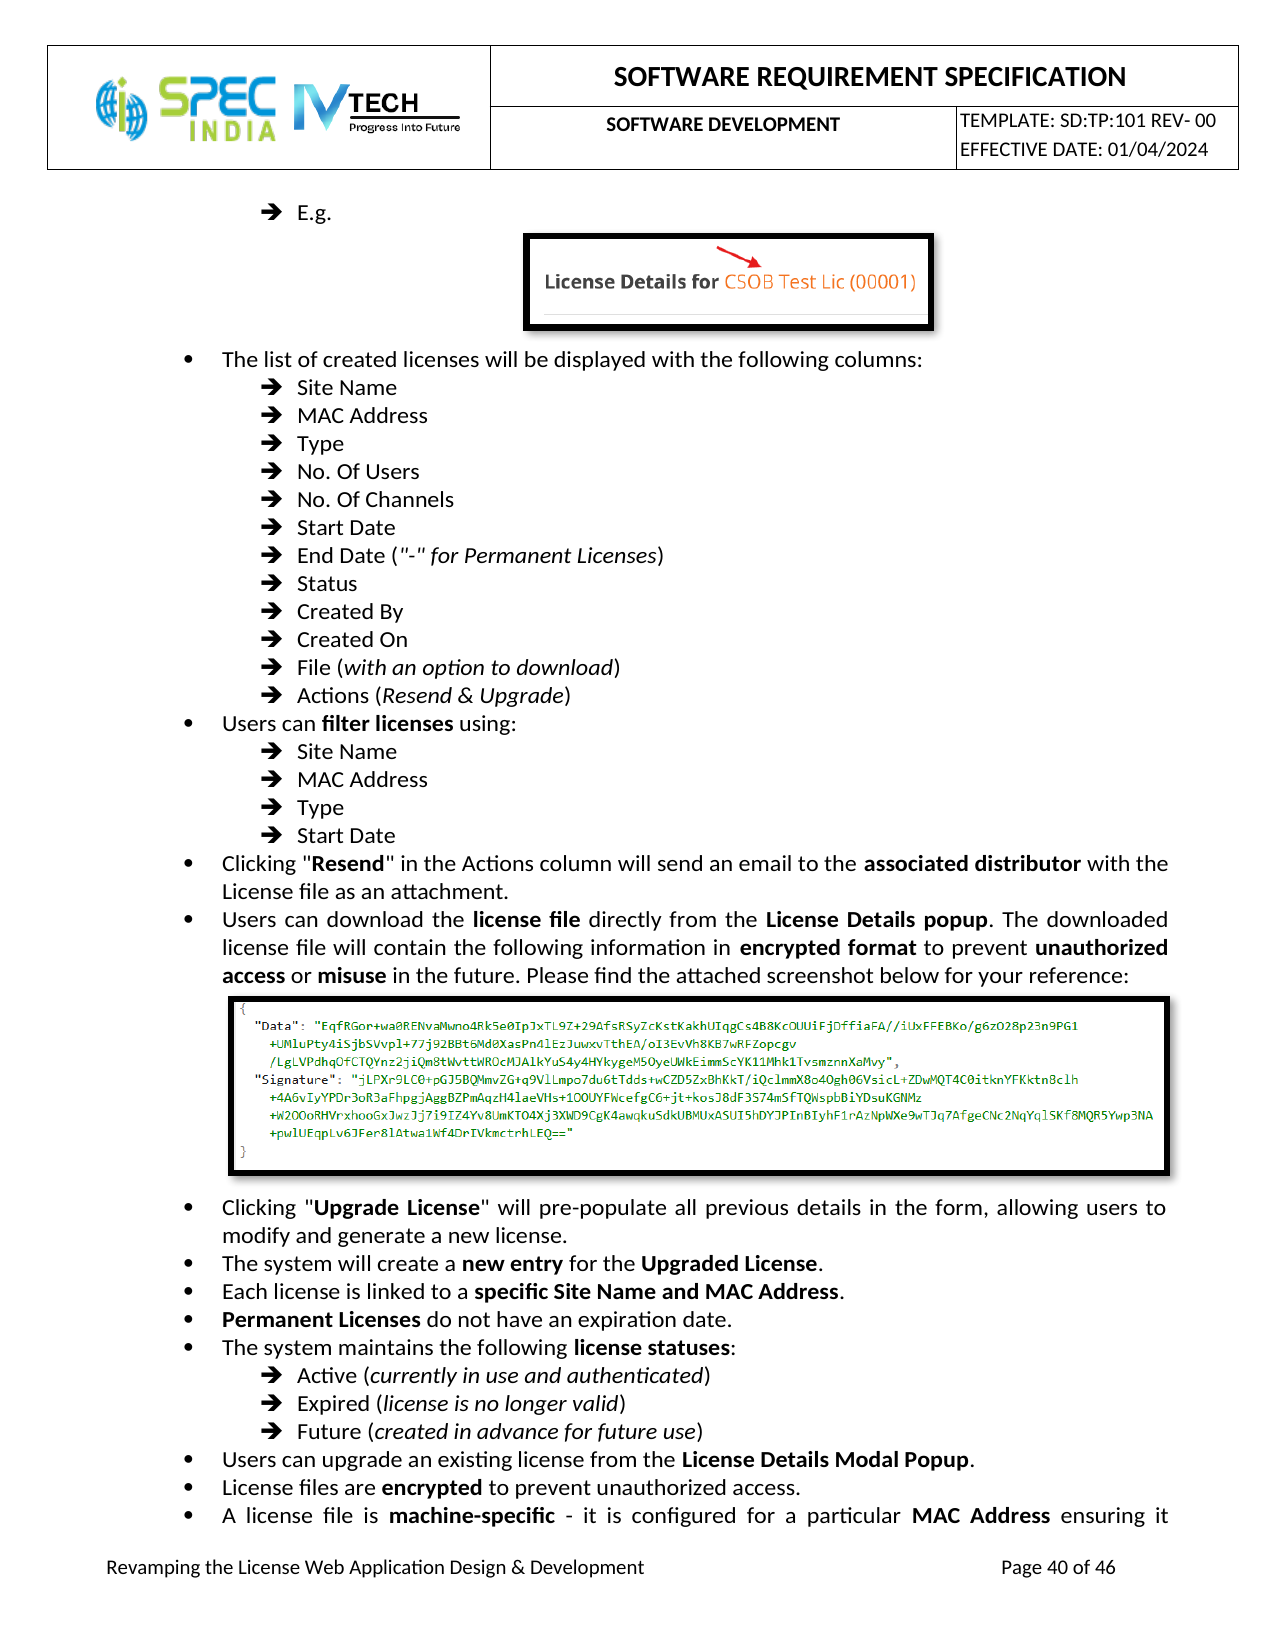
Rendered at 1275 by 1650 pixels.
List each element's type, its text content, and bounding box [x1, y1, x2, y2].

list E.g. [259, 198, 1169, 226]
list Type [259, 429, 1169, 457]
picture [530, 239, 928, 324]
list Created On [259, 625, 1169, 653]
list Future (created in advance for future use) [259, 1417, 1169, 1445]
list A license file is machine-specific - it is configured for a particular MAC Address ensuring it cannot be used elsewhere. [184, 1501, 1169, 1529]
list No. Of Users [259, 457, 1169, 485]
list File (with an option to download) [259, 653, 1169, 681]
list Site Name [259, 373, 1169, 401]
list Expired (license is no longer valid) [259, 1389, 1169, 1417]
list License files are encrypted to prevent unauthorized access. [184, 1473, 1169, 1501]
list Users can upgrade an existing license from the License Details Modal Popup. [184, 1445, 1169, 1473]
list Status [259, 569, 1169, 597]
picture [96, 75, 277, 143]
list Start Date [259, 821, 1169, 849]
list Clicking "Upgrade License" will pre-populate all previous details in the form, allowing users to modify and generate a new license. [184, 1193, 1169, 1249]
list Actions (Resend & Upgrade) [259, 681, 1169, 709]
list The list of created licenses will be displayed with the following columns: [184, 345, 1169, 373]
list No. Of Channels [259, 485, 1169, 513]
picture [283, 72, 473, 143]
picture [234, 1002, 1164, 1170]
list The system will create a new entry for the Upgraded License. [184, 1249, 1169, 1277]
list Created By [259, 597, 1169, 625]
list Users can filter licenses using: [184, 709, 1169, 737]
list Active (currently in use and authenticated) [259, 1361, 1169, 1389]
list Site Name [259, 737, 1169, 765]
picture [100, 91, 106, 104]
list Clicking "Resend" in the Actions column will send an email to the associated distributor with the License file as an attachment. [184, 849, 1169, 906]
list Type [259, 793, 1169, 821]
list Each license is linked to a specific Site Name and MAC Address. [184, 1277, 1169, 1305]
list Start Date [259, 513, 1169, 541]
list MAC Address [259, 765, 1169, 793]
picture [107, 90, 112, 101]
list End Date ("-" for Permanent Licenses) [259, 541, 1169, 569]
list The system maintains the following license statuses: [184, 1333, 1169, 1361]
list Permanent Licenses do not have an expiration date. [184, 1305, 1169, 1333]
list MAC Address [259, 401, 1169, 429]
list Users can download the license file directly from the License Details popup. The downloaded license file will contain the following information in encrypted format to prevent unauthorized access or misuse in the future. Please find the attached screenshot below for your reference: [184, 906, 1169, 989]
